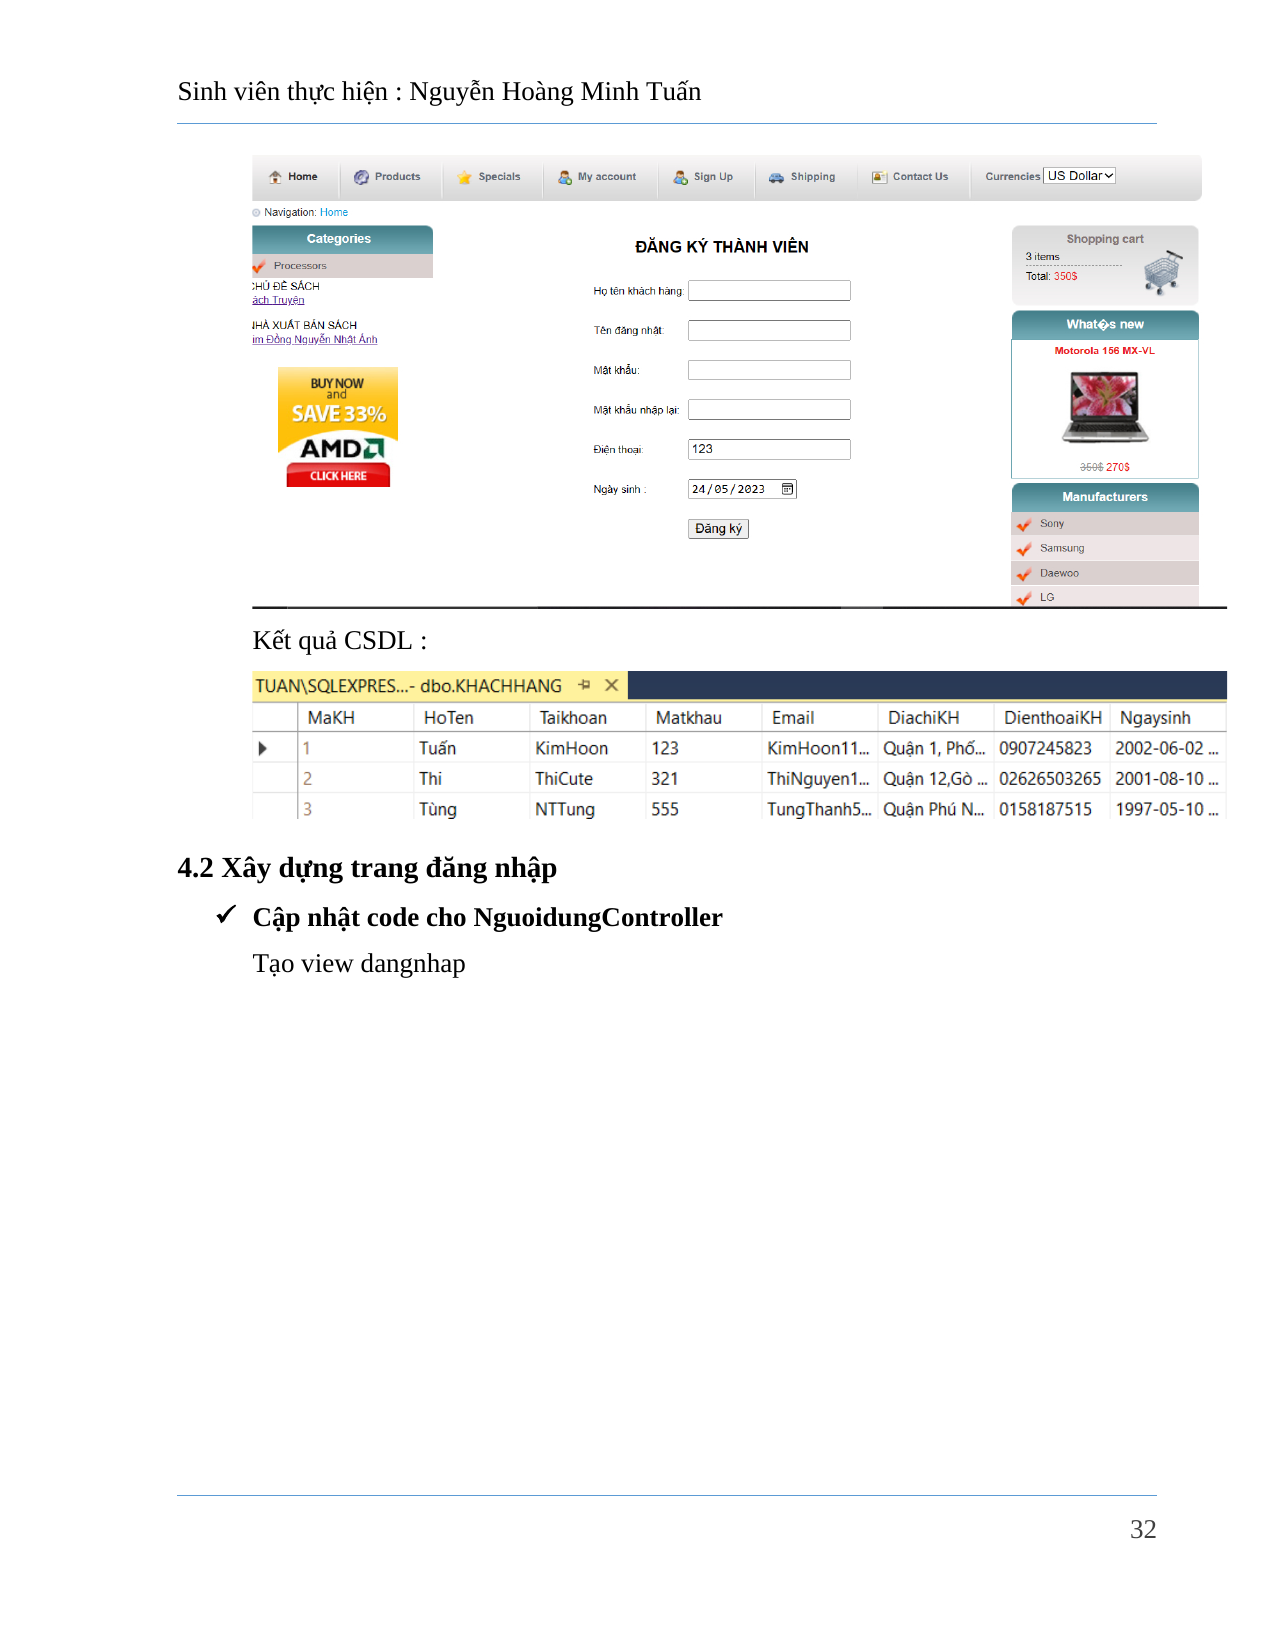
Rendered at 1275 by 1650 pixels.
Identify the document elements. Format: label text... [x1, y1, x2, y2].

subtitle 4.2 Xây dựng trang đăng nhập [177, 850, 1157, 884]
picture [252, 155, 1228, 609]
list Kết quả CSDL : [252, 624, 1157, 655]
list Tạo view dangnhap [252, 947, 1157, 979]
list Cập nhật code cho NguoidungController [215, 901, 1157, 932]
picture [252, 671, 1228, 819]
